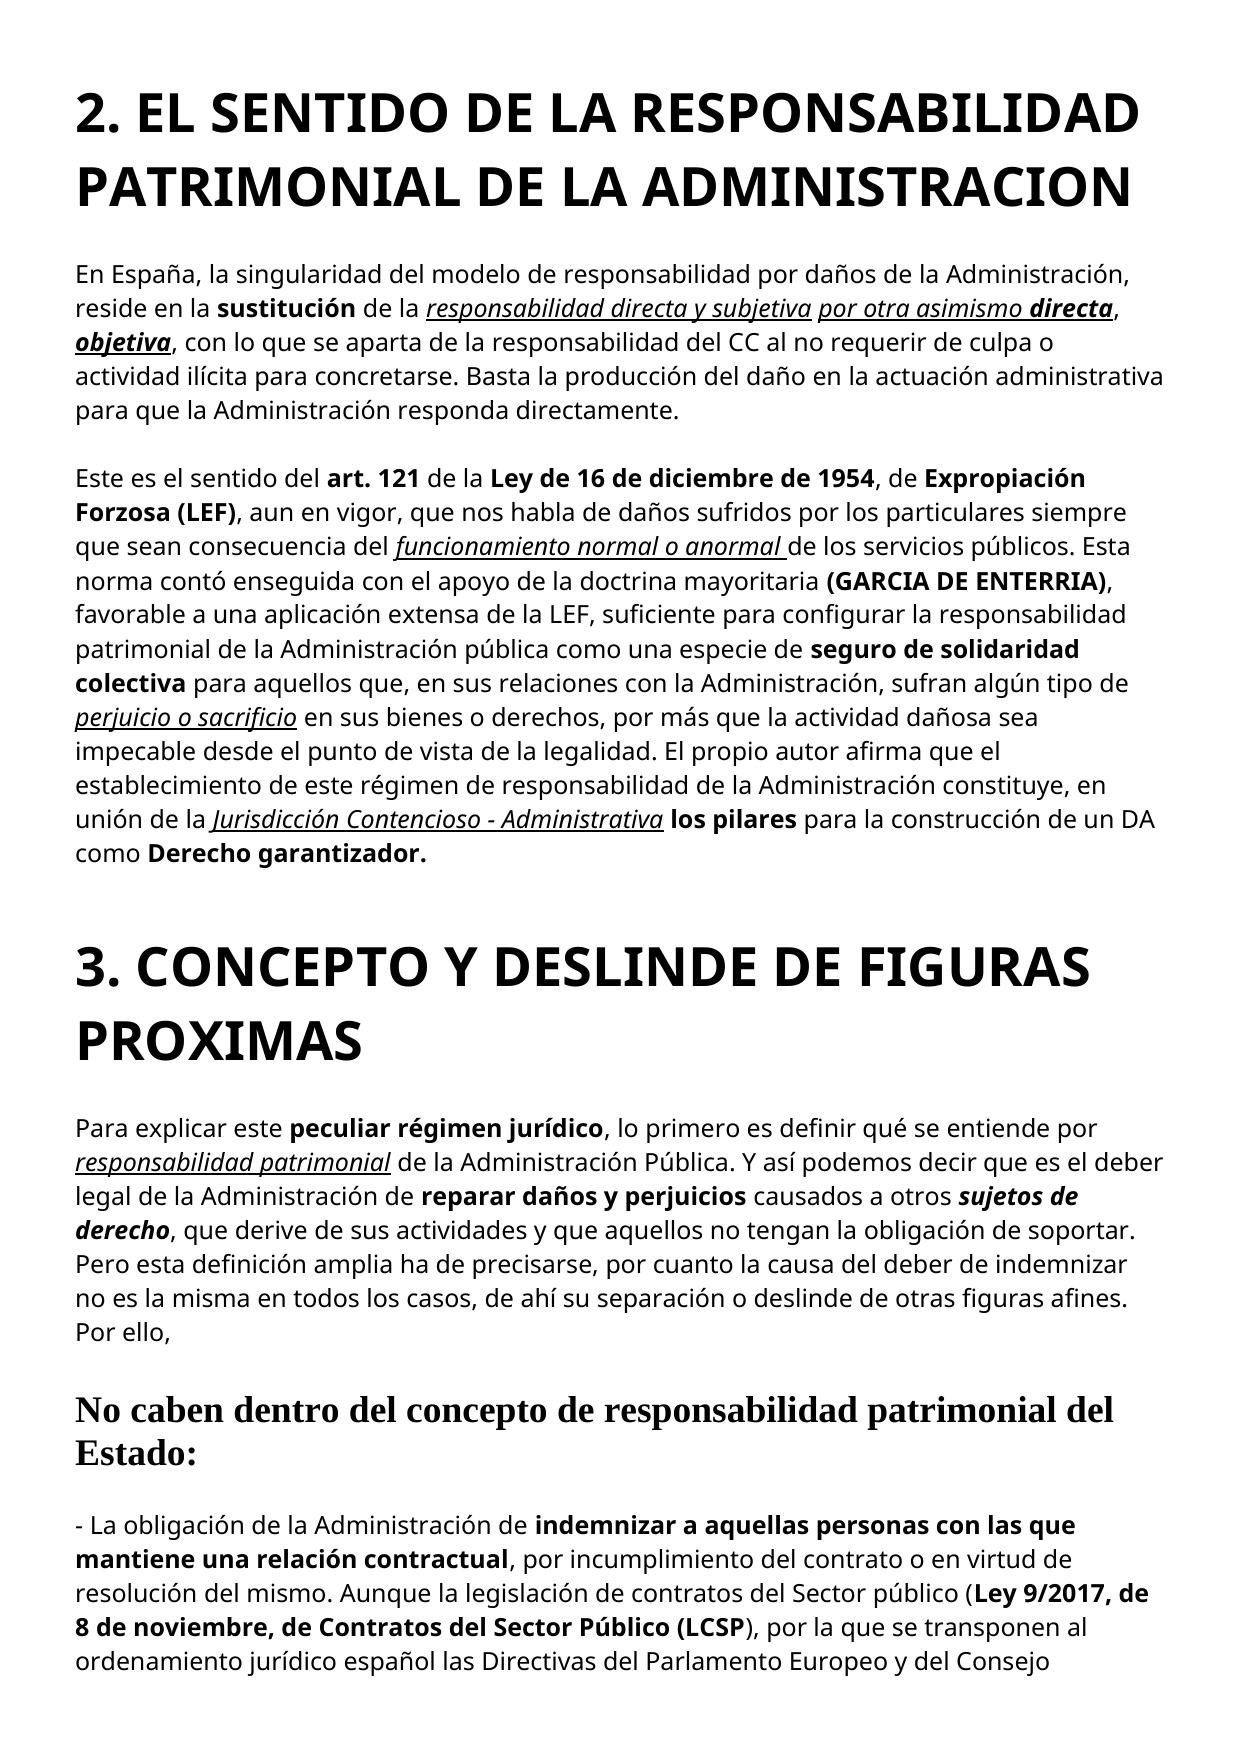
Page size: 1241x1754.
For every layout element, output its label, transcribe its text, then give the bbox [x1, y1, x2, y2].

subtitle 3. CONCEPTO Y DESLINDE DE FIGURAS PROXIMAS [75, 929, 1165, 1076]
text Para explicar este peculiar régimen jurídico, lo primero es definir qué se entiende por responsabilidad patrimonial de la Administración Pública. Y así podemos decir que es el deber legal de la Administración de reparar daños y perjuicios causados a otros sujetos de derecho, que derive de sus actividades y que aquellos no tengan la obligación de soportar. Pero esta definición amplia ha de precisarse, por cuanto la causa del deber de indemnizar no es la misma en todos los casos, de ahí su separación o deslinde de otras figuras afines. Por ello, [75, 1110, 1165, 1349]
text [75, 1507, 1165, 1678]
text Este es el sentido del art. 121 de la Ley de 16 de diciembre de 1954, de Expropiación Forzosa (LEF), aun en vigor, que nos habla de daños sufridos por los particulares siempre que sean consecuencia del funcionamiento normal o anormal de los servicios públicos. Esta norma contó enseguida con el apoyo de la doctrina mayoritaria (GARCIA DE ENTERRIA), favorable a una aplicación extensa de la LEF, suficiente para configurar la responsabilidad patrimonial de la Administración pública como una especie de seguro de solidaridad colectiva para aquellos que, en sus relaciones con la Administración, sufran algún tipo de perjuicio o sacrificio en sus bienes o derechos, por más que la actividad dañosa sea impecable desde el punto de vista de la legalidad. El propio autor afirma que el establecimiento de este régimen de responsabilidad de la Administración constituye, en unión de la Jurisdicción Contencioso - Administrativa los pilares para la construcción de un DA como Derecho garantizador. [75, 461, 1165, 870]
subtitle 2. EL SENTIDO DE LA RESPONSABILIDAD PATRIMONIAL DE LA ADMINISTRACION [75, 75, 1165, 222]
text En España, la singularidad del modelo de responsabilidad por daños de la Administración, reside en la sustitución de la responsabilidad directa y subjetiva por otra asimismo directa, objetiva, con lo que se aparta de la responsabilidad del CC al no requerir de culpa o actividad ilícita para concretarse. Basta la producción del daño en la actuación administrativa para que la Administración responda directamente. [75, 257, 1165, 427]
subtitle No caben dentro del concepto de responsabilidad patrimonial del Estado: [75, 1387, 1165, 1473]
